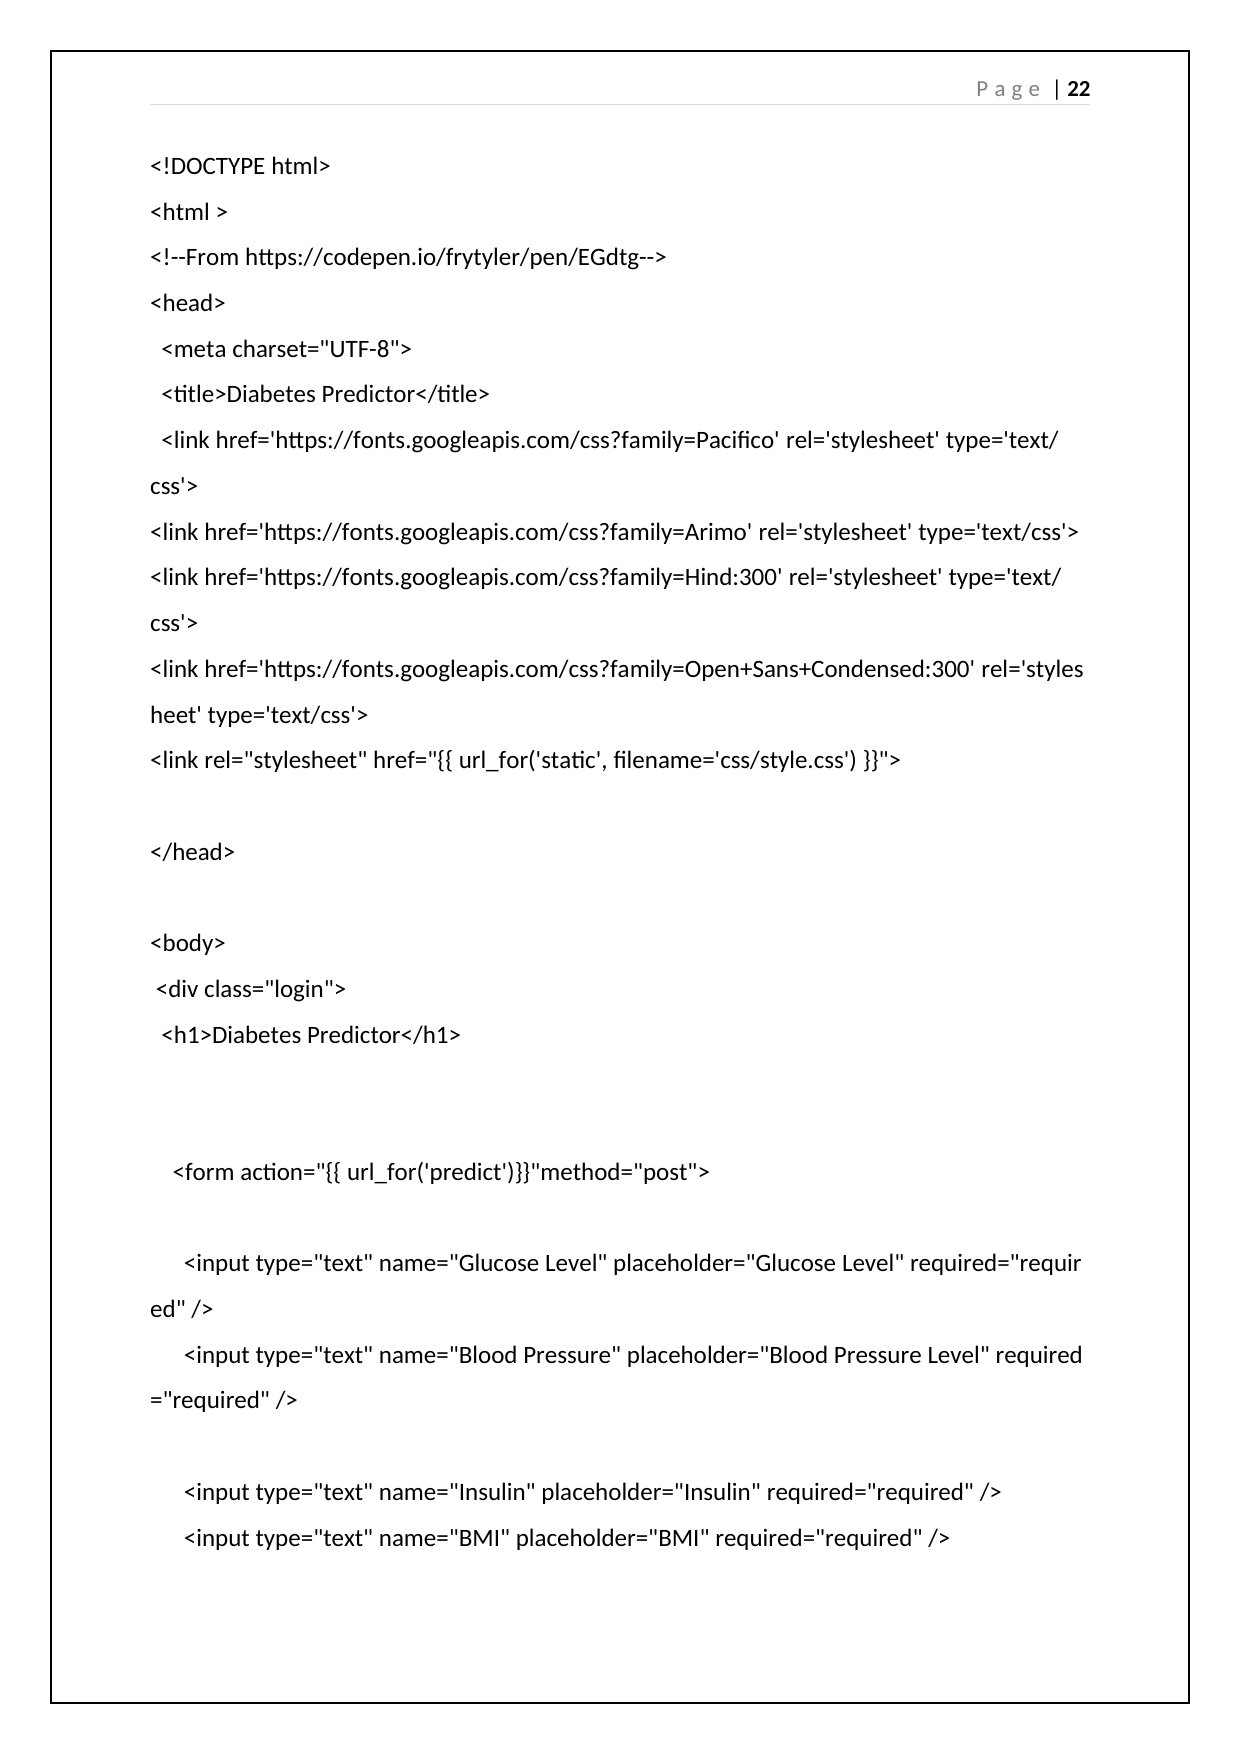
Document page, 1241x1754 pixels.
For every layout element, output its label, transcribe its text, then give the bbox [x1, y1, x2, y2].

text <input type="text" name="Insulin" placeholder="Insulin" required="required" /> [150, 1476, 1090, 1507]
text <link href='https://fonts.googleapis.com/css?family=Pacifico' rel='stylesheet' type='text/css'> [150, 424, 1090, 501]
text <head> [150, 287, 1090, 318]
text <div class="login"> [150, 973, 1090, 1004]
text <link href='https://fonts.googleapis.com/css?family=Arimo' rel='stylesheet' type='text/css'> [150, 516, 1090, 546]
text <body> [150, 927, 1090, 958]
text <!DOCTYPE html> [150, 150, 1090, 181]
text <link rel="stylesheet" href="{{ url_for('static', filename='css/style.css') }}"> [150, 744, 1090, 775]
text <meta charset="UTF-8"> [150, 333, 1090, 363]
text <input type="text" name="Glucose Level" placeholder="Glucose Level" required="required" /> [150, 1247, 1090, 1324]
text <h1>Diabetes Predictor</h1> [150, 1019, 1090, 1049]
text <form action="{{ url_for('predict')}}"method="post"> [150, 1156, 1090, 1187]
text <!--From https://codepen.io/frytyler/pen/EGdtg--> [150, 241, 1090, 272]
text </head> [150, 836, 1090, 866]
text <input type="text" name="Blood Pressure" placeholder="Blood Pressure Level" required="required" /> [150, 1339, 1090, 1415]
text <input type="text" name="BMI" placeholder="BMI" required="required" /> [150, 1522, 1090, 1552]
text <html > [150, 196, 1090, 226]
text <link href='https://fonts.googleapis.com/css?family=Open+Sans+Condensed:300' rel='stylesheet' type='text/css'> [150, 653, 1090, 729]
text <title>Diabetes Predictor</title> [150, 379, 1090, 409]
text <link href='https://fonts.googleapis.com/css?family=Hind:300' rel='stylesheet' type='text/css'> [150, 562, 1090, 638]
